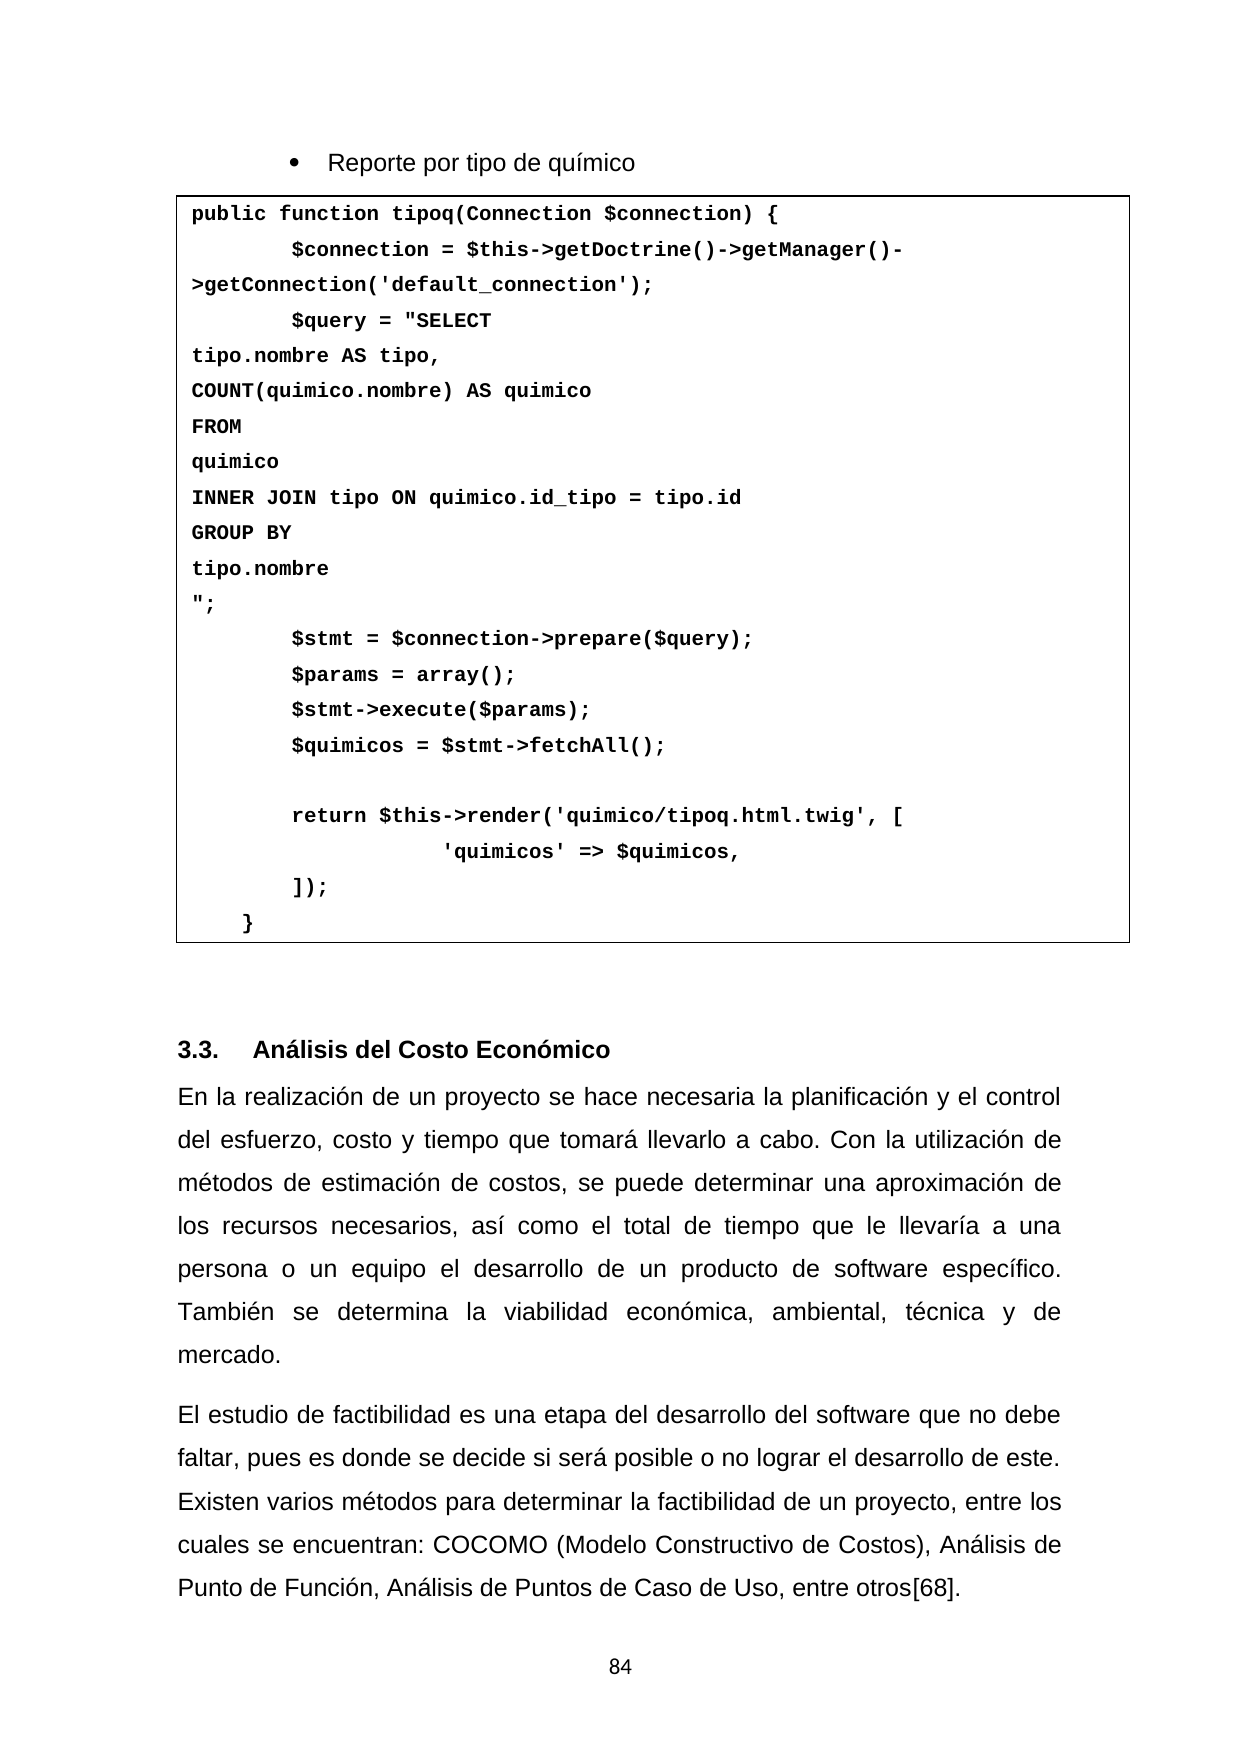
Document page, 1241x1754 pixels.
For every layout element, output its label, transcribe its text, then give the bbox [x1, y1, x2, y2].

text En la realización de un proyecto se hace necesaria la planificación y el control del esfuerzo, costo y tiempo que tomará llevarlo a cabo. Con la utilización de métodos de estimación de costos, se puede determinar una aproximación de los recursos necesarios, así como el total de tiempo que le llevaría a una persona o un equipo el desarrollo de un producto de software específico. También se determina la viabilidad económica, ambiental, técnica y de mercado. [177, 1082, 1063, 1369]
list Análisis del Costo Económico [177, 1034, 1063, 1063]
text El estudio de factibilidad es una etapa del desarrollo del software que no debe faltar, pues es donde se decide si será posible o no lograr el desarrollo de este. Existen varios métodos para determinar la factibilidad de un proyecto, entre los cuales se encuentran: COCOMO (Modelo Constructivo de Costos), Análisis de Punto de Función, Análisis de Puntos de Caso de Uso, entre otros[68]. [177, 1400, 1063, 1601]
list Reporte por tipo de químico [290, 148, 1063, 176]
